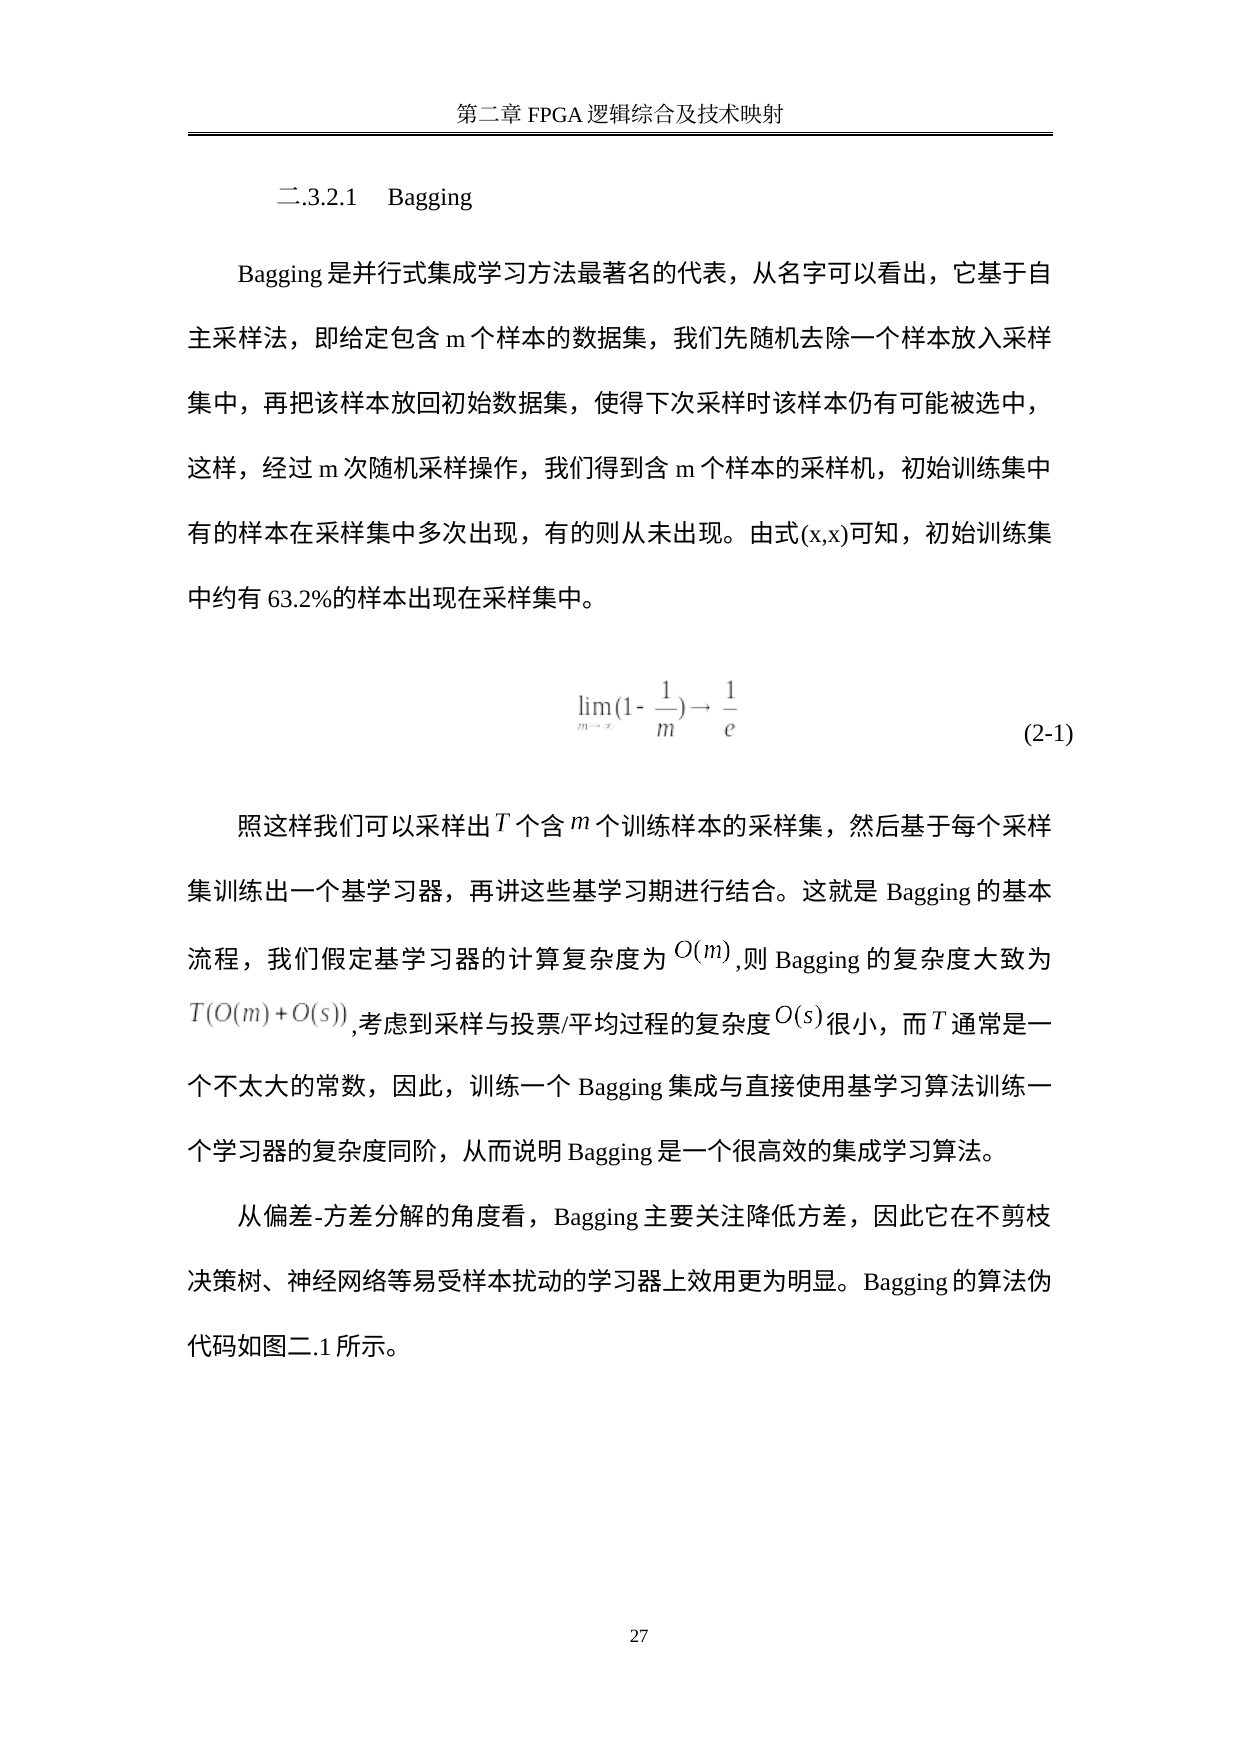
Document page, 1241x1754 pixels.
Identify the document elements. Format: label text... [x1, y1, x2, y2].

subtitle Bagging [276, 162, 1053, 227]
text Bagging是并行式集成学习方法最著名的代表，从名字可以看出，它基于自主采样法，即给定包含m个样本的数据集，我们先随机去除一个样本放入采样集中，再把该样本放回初始数据集，使得下次采样时该样本仍有可能被选中，这样，经过m次随机采样操作，我们得到含m个样本的采样机，初始训练集中有的样本在采样集中多次出现，有的则从未出现。由式(x,x)可知，初始训练集中约有63.2%的样本出现在采样集中。 [187, 239, 1053, 629]
text (2-1) [187, 662, 1053, 759]
text 照这样我们可以采样出个含个训练样本的采样集，然后基于每个采样集训练出一个基学习器，再讲这些基学习期进行结合。这就是Bagging的基本流程，我们假定基学习器的计算复杂度为,则Bagging的复杂度大致为,考虑到采样与投票/平均过程的复杂度很小，而通常是一个不太大的常数，因此，训练一个Bagging集成与直接使用基学习算法训练一个学习器的复杂度同阶，从而说明Bagging是一个很高效的集成学习算法。 [187, 792, 1053, 1182]
text 从偏差-方差分解的角度看，Bagging主要关注降低方差，因此它在不剪枝决策树、神经网络等易受样本扰动的学习器上效用更为明显。Bagging的算法伪代码如图2.21所示。 [187, 1182, 1053, 1377]
